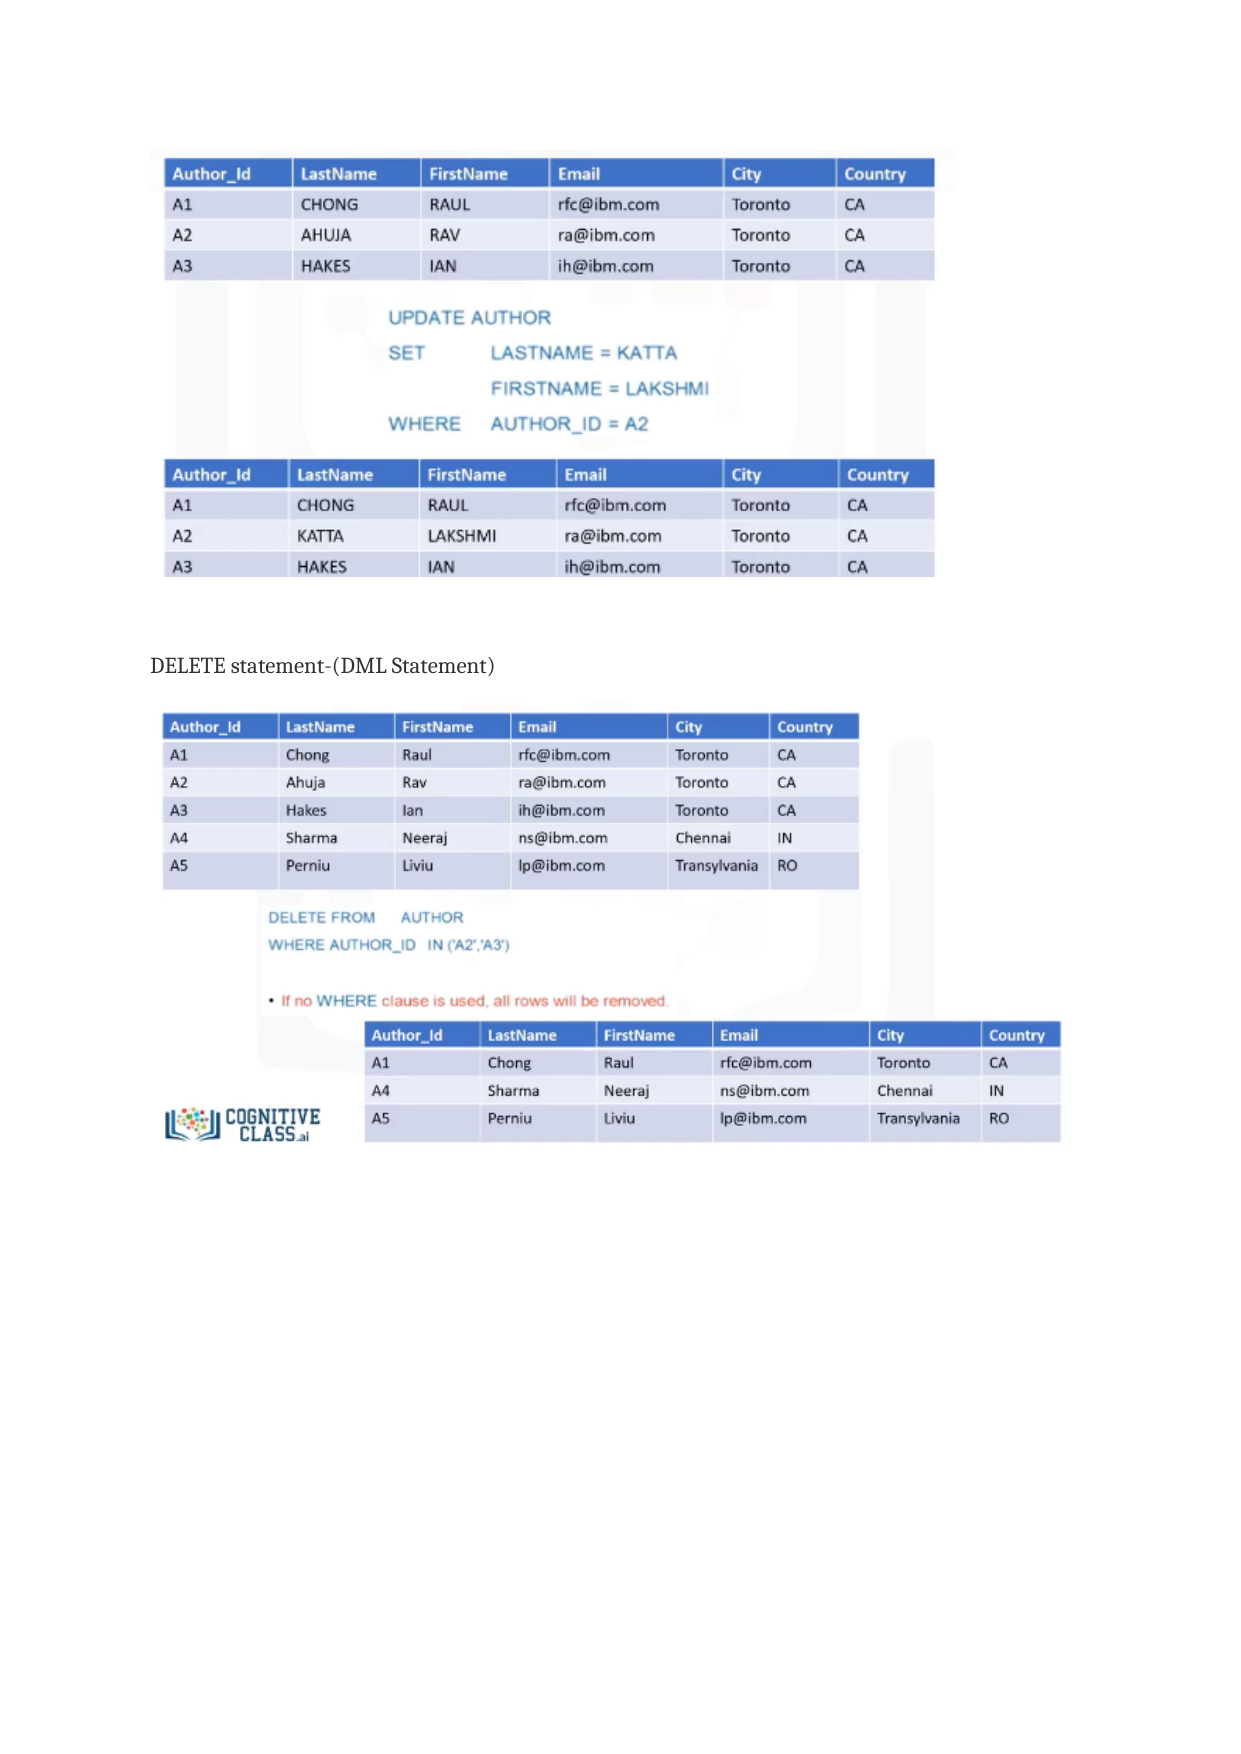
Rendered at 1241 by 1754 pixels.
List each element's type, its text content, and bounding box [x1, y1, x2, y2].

text DELETE statement-(DML Statement) [150, 652, 1090, 679]
picture [150, 703, 1091, 1147]
picture [150, 150, 955, 577]
